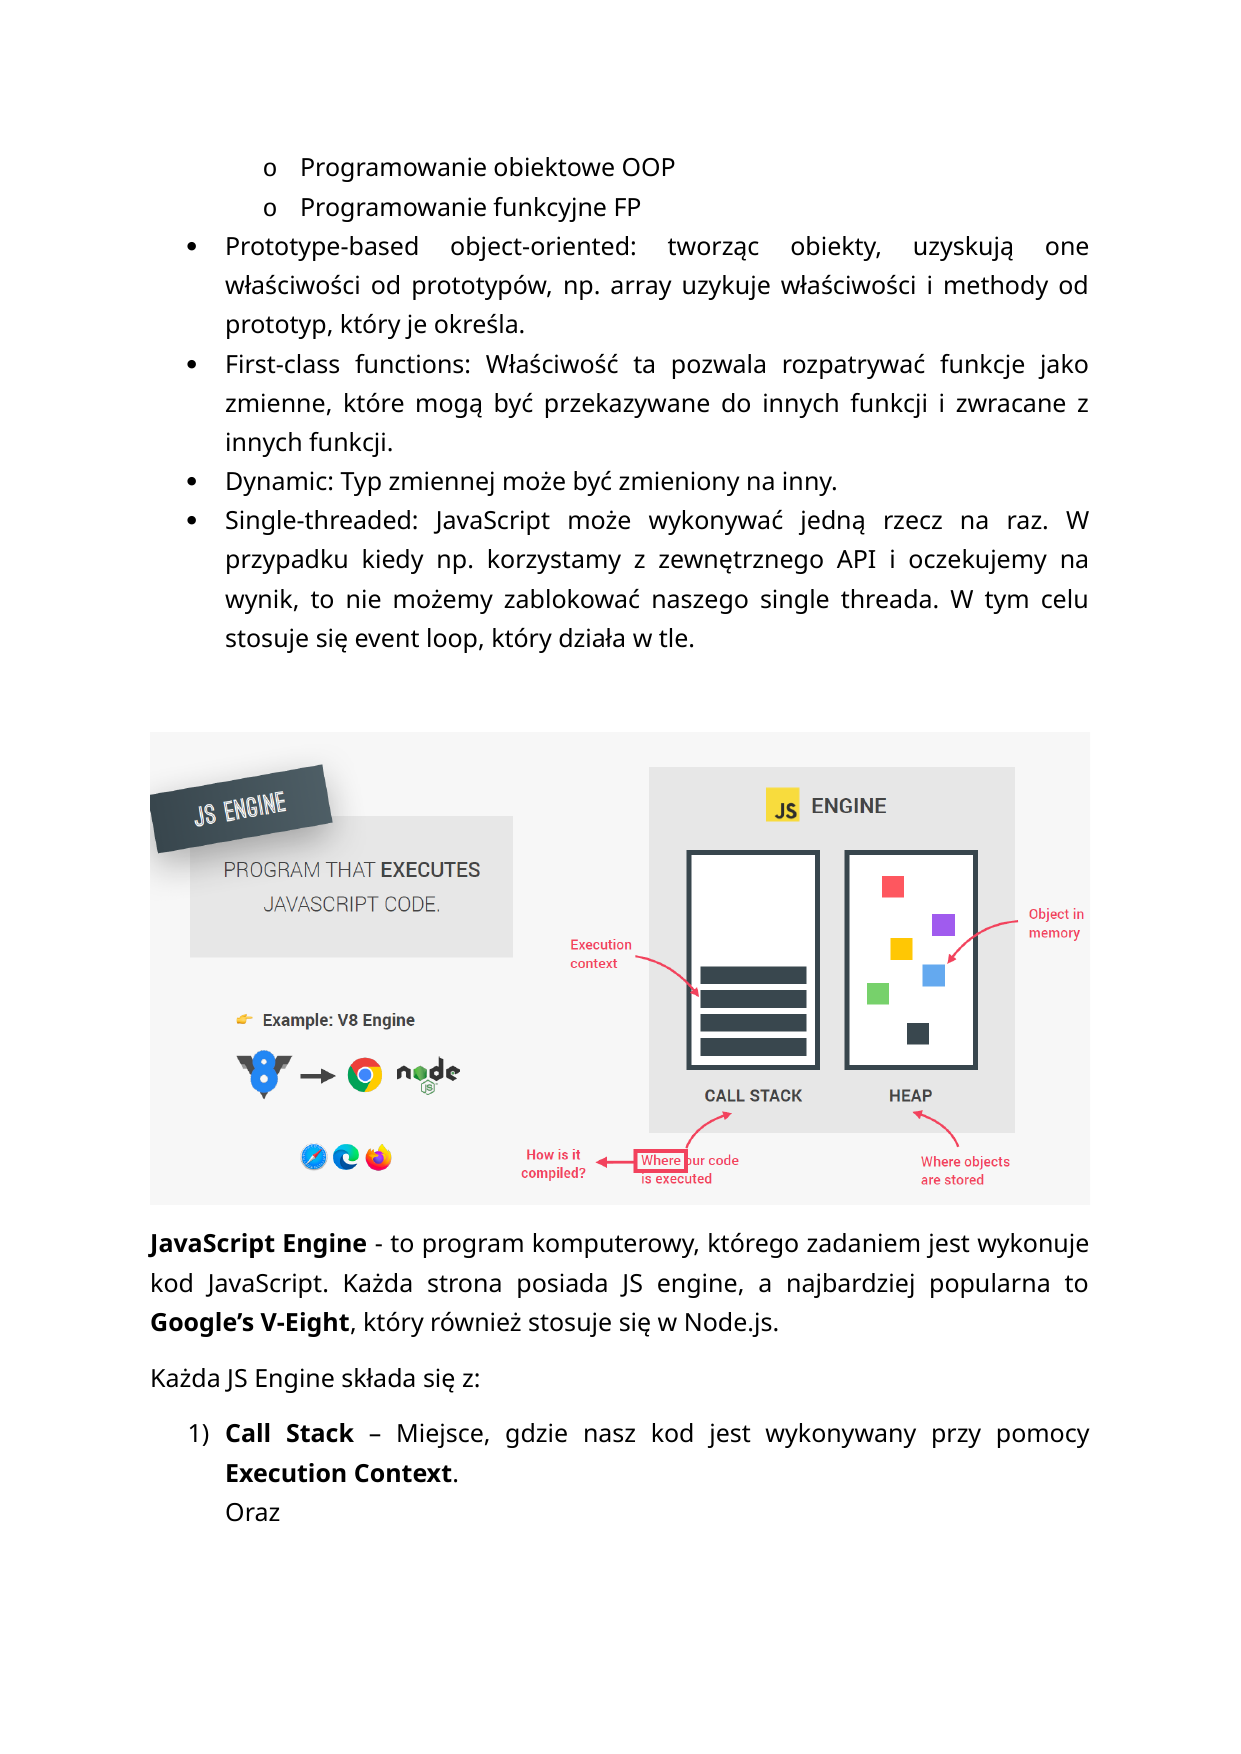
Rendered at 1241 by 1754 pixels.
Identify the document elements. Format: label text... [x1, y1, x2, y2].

list Call Stack – Miejsce, gdzie nasz kod jest wykonywany przy pomocy Execution Context. [187, 1416, 1090, 1489]
list Programowanie funkcyjne FP [262, 189, 1090, 224]
list Programowanie obiektowe OOP [262, 150, 1090, 184]
list Dynamic: Typ zmiennej może być zmieniony na inny. [187, 464, 1090, 498]
list First-class functions: Właściwość ta pozwala rozpatrywać funkcje jako zmienne, które mogą być przekazywane do innych funkcji i zwracane z innych funkcji. [187, 346, 1090, 459]
list Oraz [225, 1494, 1090, 1528]
list Single-threaded: JavaScript może wykonywać jedną rzecz na raz. W przypadku kiedy np. korzystamy z zewnętrznego API i oczekujemy na wynik, to nie możemy zablokować naszego single threada. W tym celu stosuje się event loop, który działa w tle. [187, 503, 1090, 654]
picture [150, 732, 1091, 1205]
text Każda JS Engine składa się z: [150, 1360, 1090, 1394]
text JavaScript Engine - to program komputerowy, którego zadaniem jest wykonuje kod JavaScript. Każda strona posiada JS engine, a najbardziej popularna to Google’s V-Eight, który również stosuje się w Node.js. [150, 1226, 1090, 1338]
list Prototype-based object-oriented: tworząc obiekty, uzyskują one właściwości od prototypów, np. array uzykuje właściwości i methody od prototyp, który je określa. [187, 229, 1090, 341]
